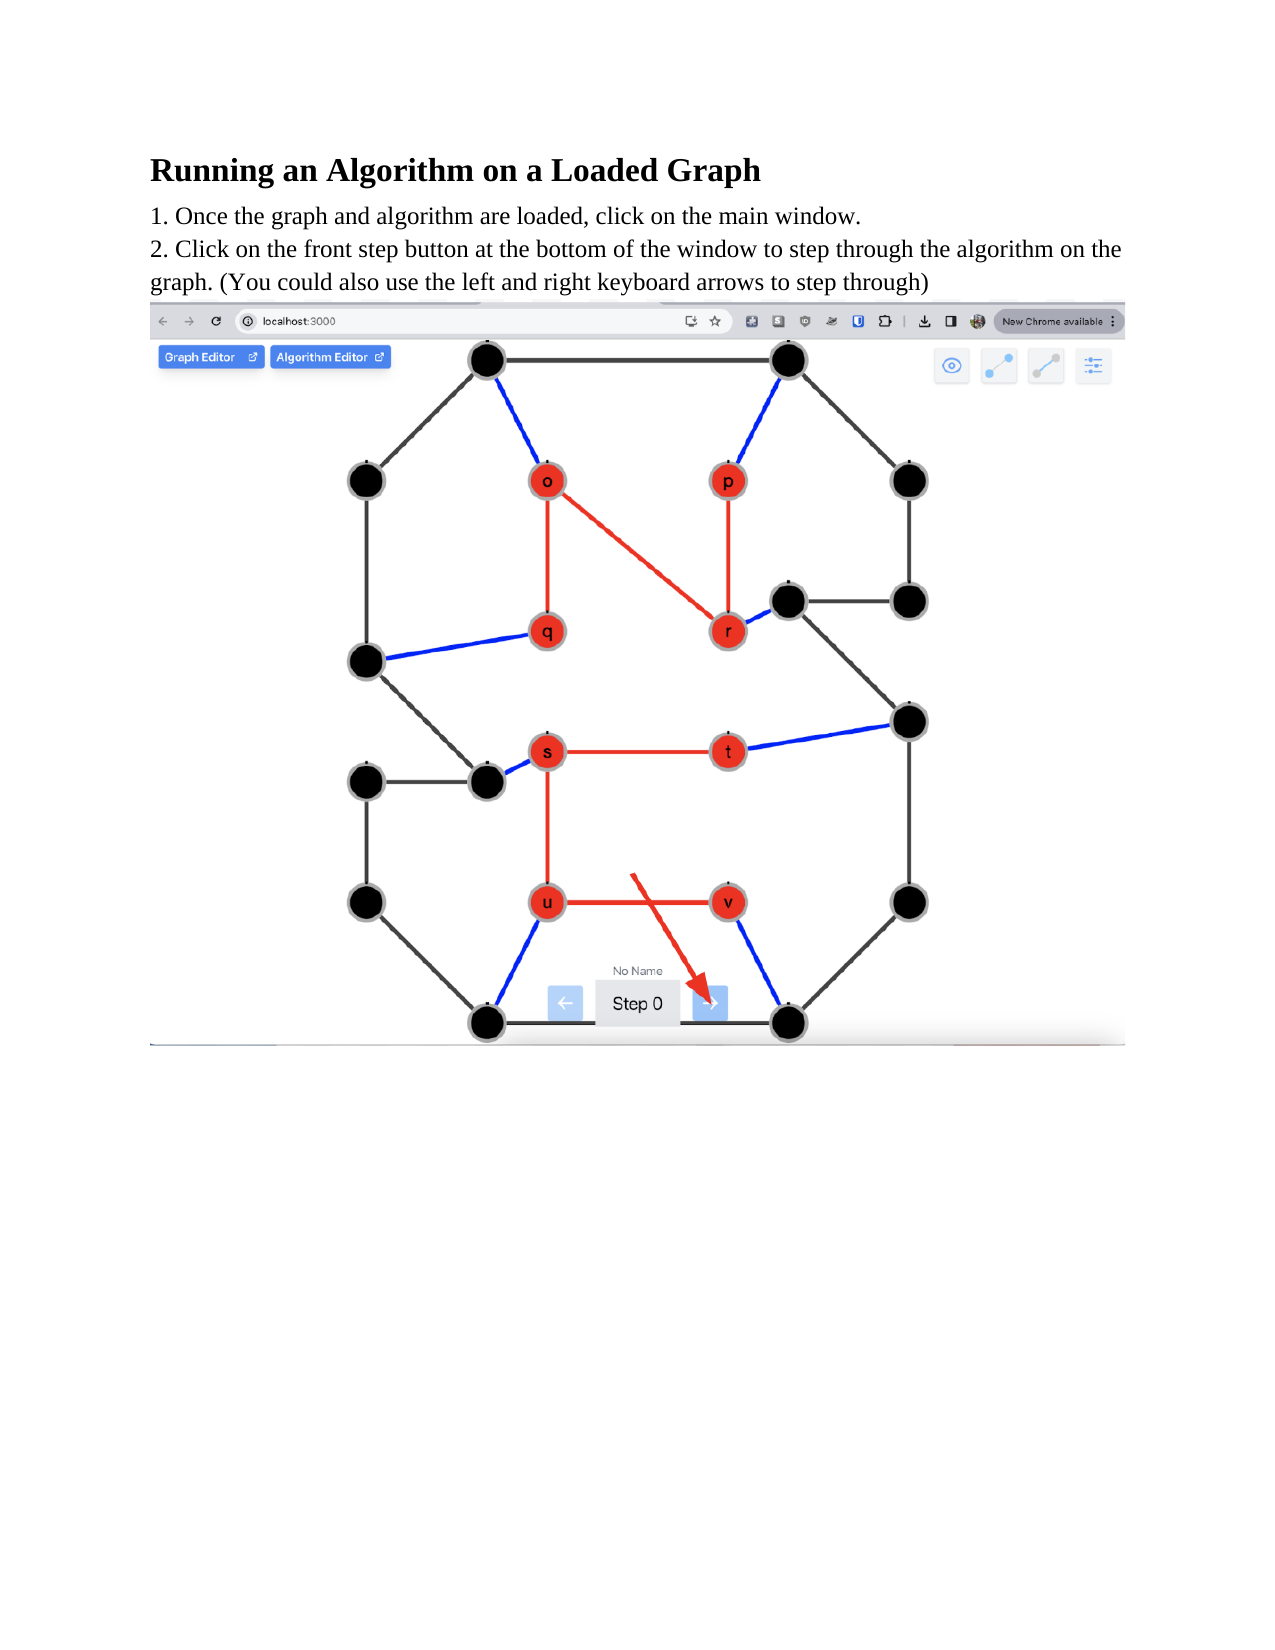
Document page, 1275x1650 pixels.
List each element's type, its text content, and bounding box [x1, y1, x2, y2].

picture [150, 299, 1125, 1046]
text 2. Click on the front step button at the bottom of the window to step through the algorithm on the graph. (You could also use the left and right keyboard arrows to step through) [150, 234, 1125, 299]
subtitle Running an Algorithm on a Loaded Graph [150, 150, 1125, 188]
text 1. Once the graph and algorithm are loaded, click on the main window. [150, 201, 1125, 229]
